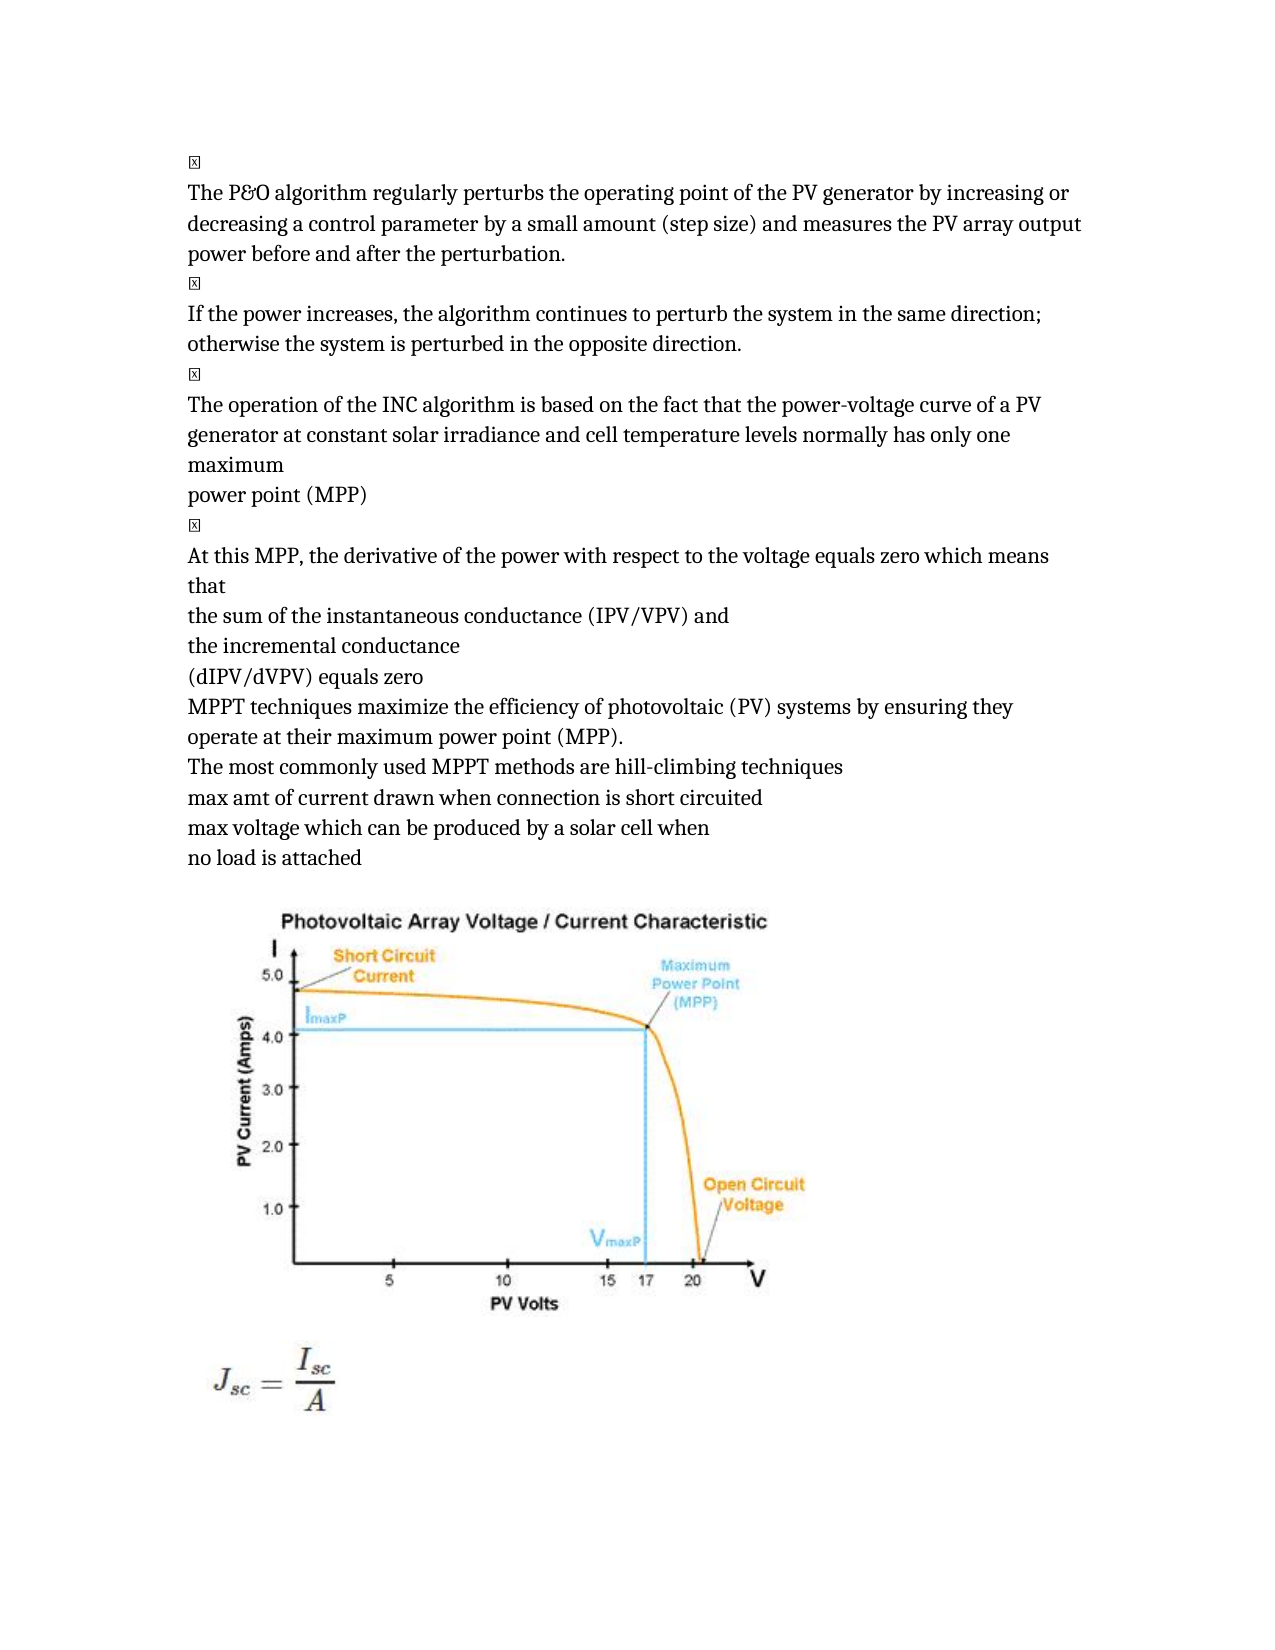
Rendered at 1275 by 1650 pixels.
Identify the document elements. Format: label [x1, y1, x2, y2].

picture [206, 1340, 340, 1419]
picture [206, 895, 824, 1317]
text [187, 150, 1087, 871]
